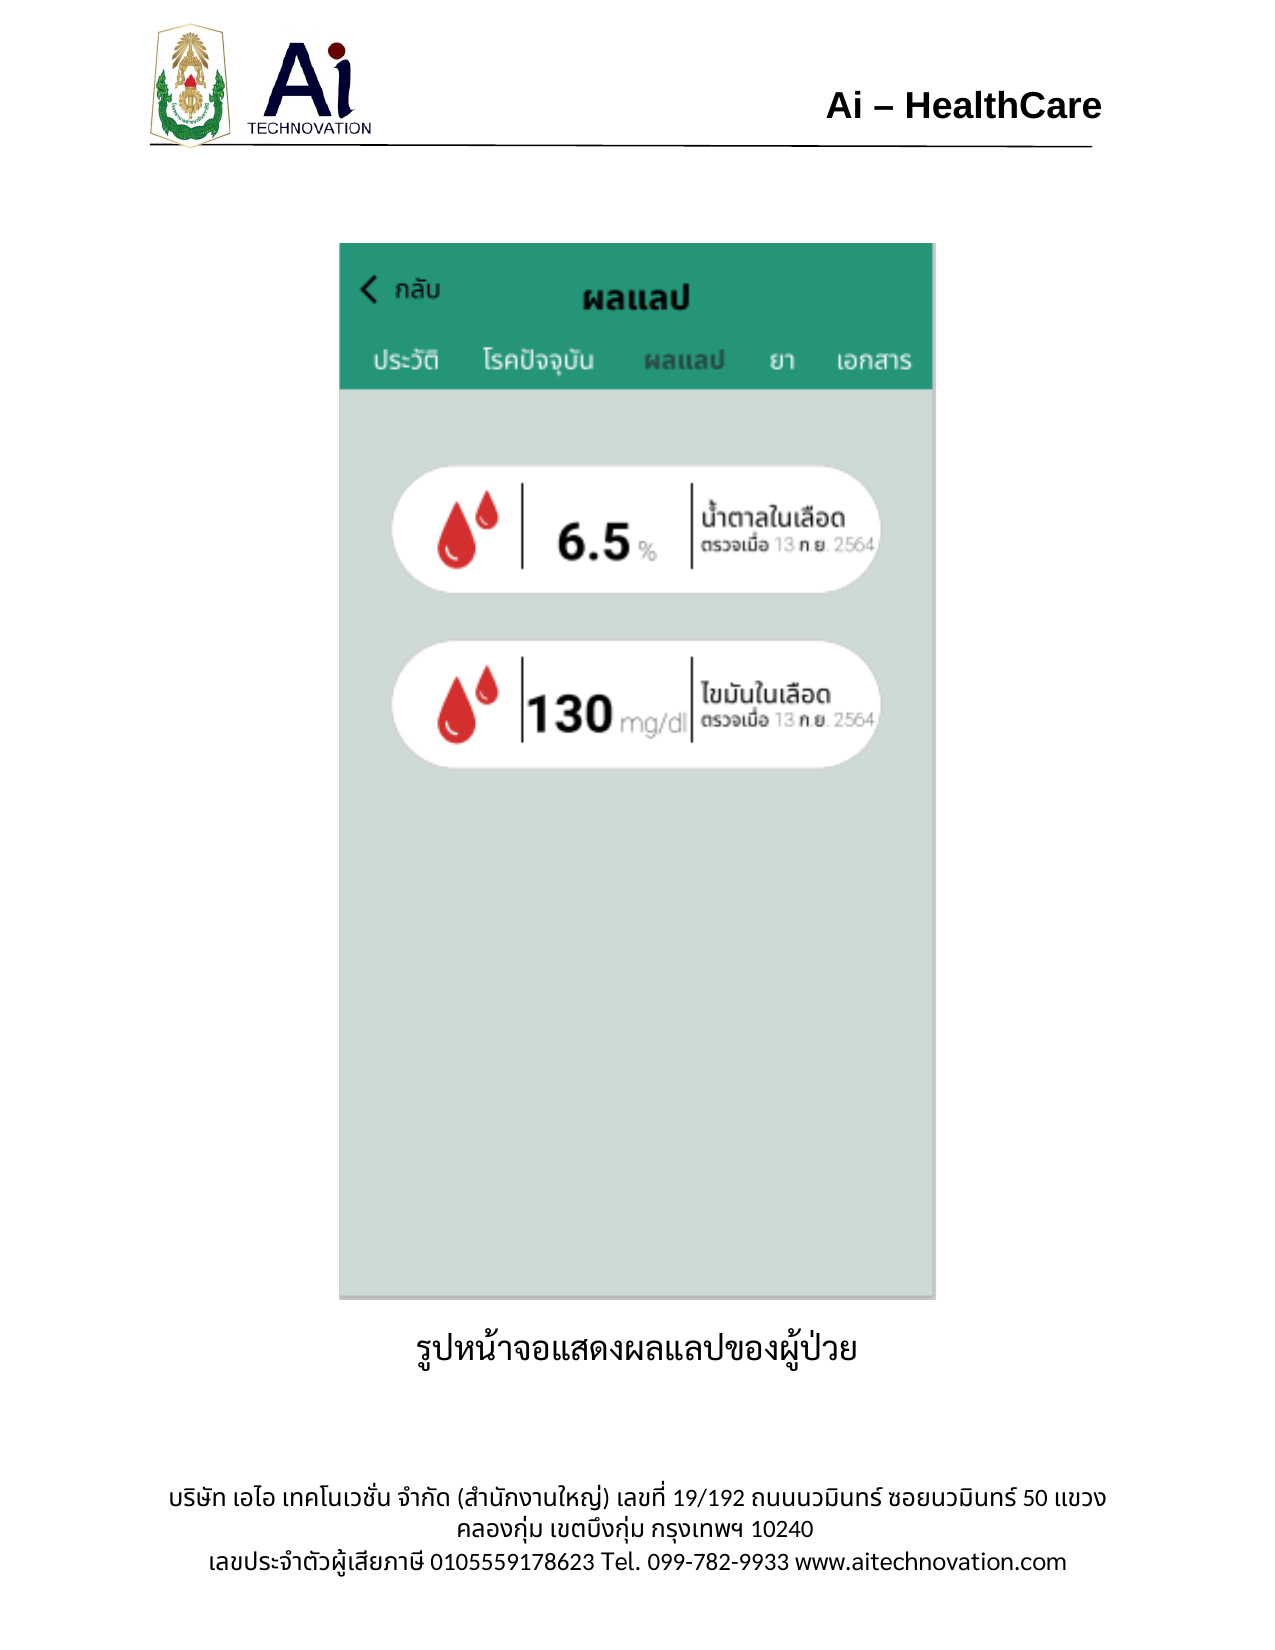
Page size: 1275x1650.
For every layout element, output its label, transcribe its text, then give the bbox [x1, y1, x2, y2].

picture [241, 30, 378, 142]
picture [339, 243, 937, 1300]
text รูปหน้าจอแสดงผลแลปของผู้ป่วย [150, 1325, 1125, 1368]
picture [150, 23, 231, 148]
